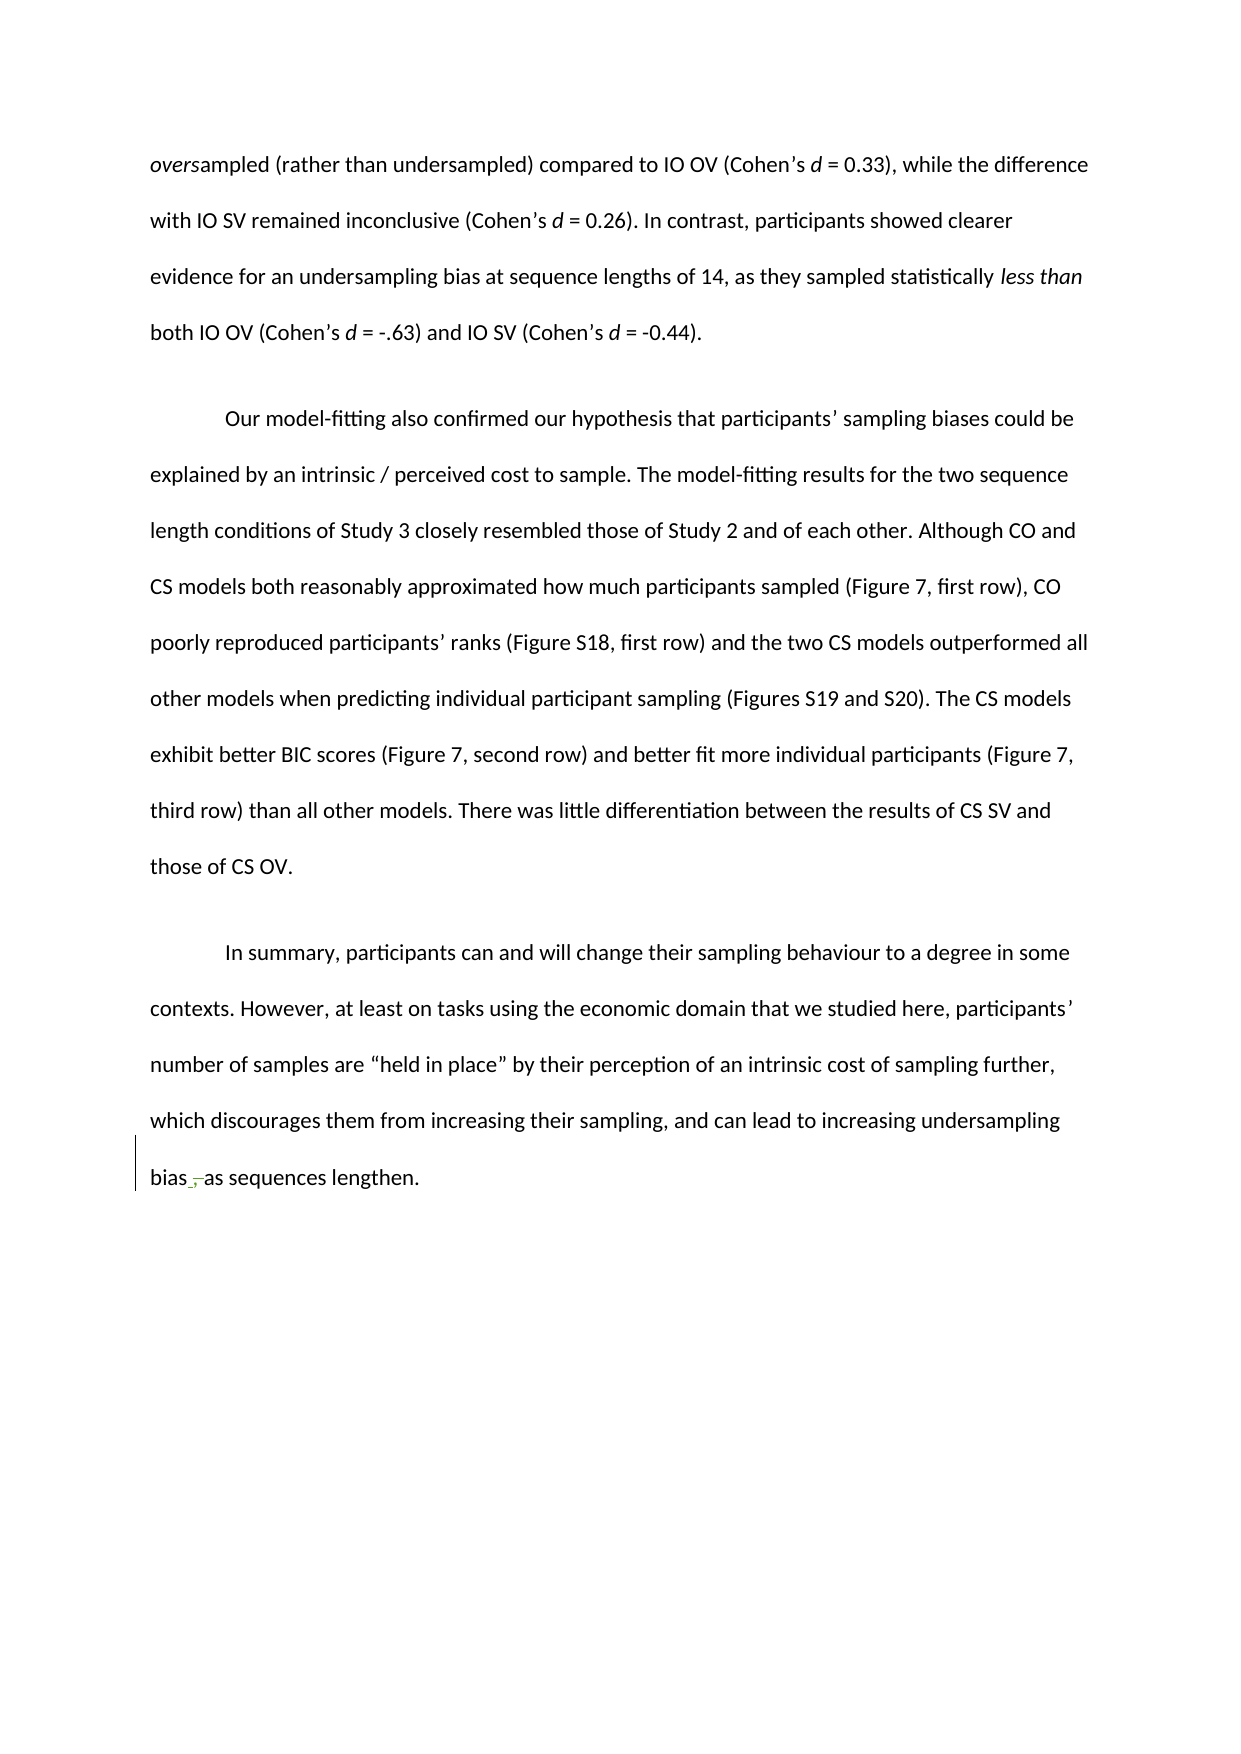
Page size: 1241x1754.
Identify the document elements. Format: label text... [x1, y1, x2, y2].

text In summary, participants can and will change their sampling behaviour to a degree in some contexts. However, at least on tasks using the economic domain that we studied here, participants’ number of samples are “held in place” by their perception of an intrinsic cost of sampling further, which discourages them from increasing their sampling, and can lead to increasing undersampling biasas sequences lengthen. [150, 938, 1090, 1191]
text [150, 150, 1090, 346]
text Our model-fitting also confirmed our hypothesis that participants’ sampling biases could be explained by an intrinsic / perceived cost to sample. The model-fitting results for the two sequence length conditions of Study 3 closely resembled those of Study 2 and of each other. Although CO and CS models both reasonably approximated how much participants sampled (Figure 7, first row), CO poorly reproduced participants’ ranks (Figure S18, first row) and the two CS models outperformed all other models when predicting individual participant sampling (Figures S19 and S20). The CS models exhibit better BIC scores (Figure 7, second row) and better fit more individual participants (Figure 7, third row) than all other models. There was little differentiation between the results of CS SV and those of CS OV. [150, 404, 1090, 881]
